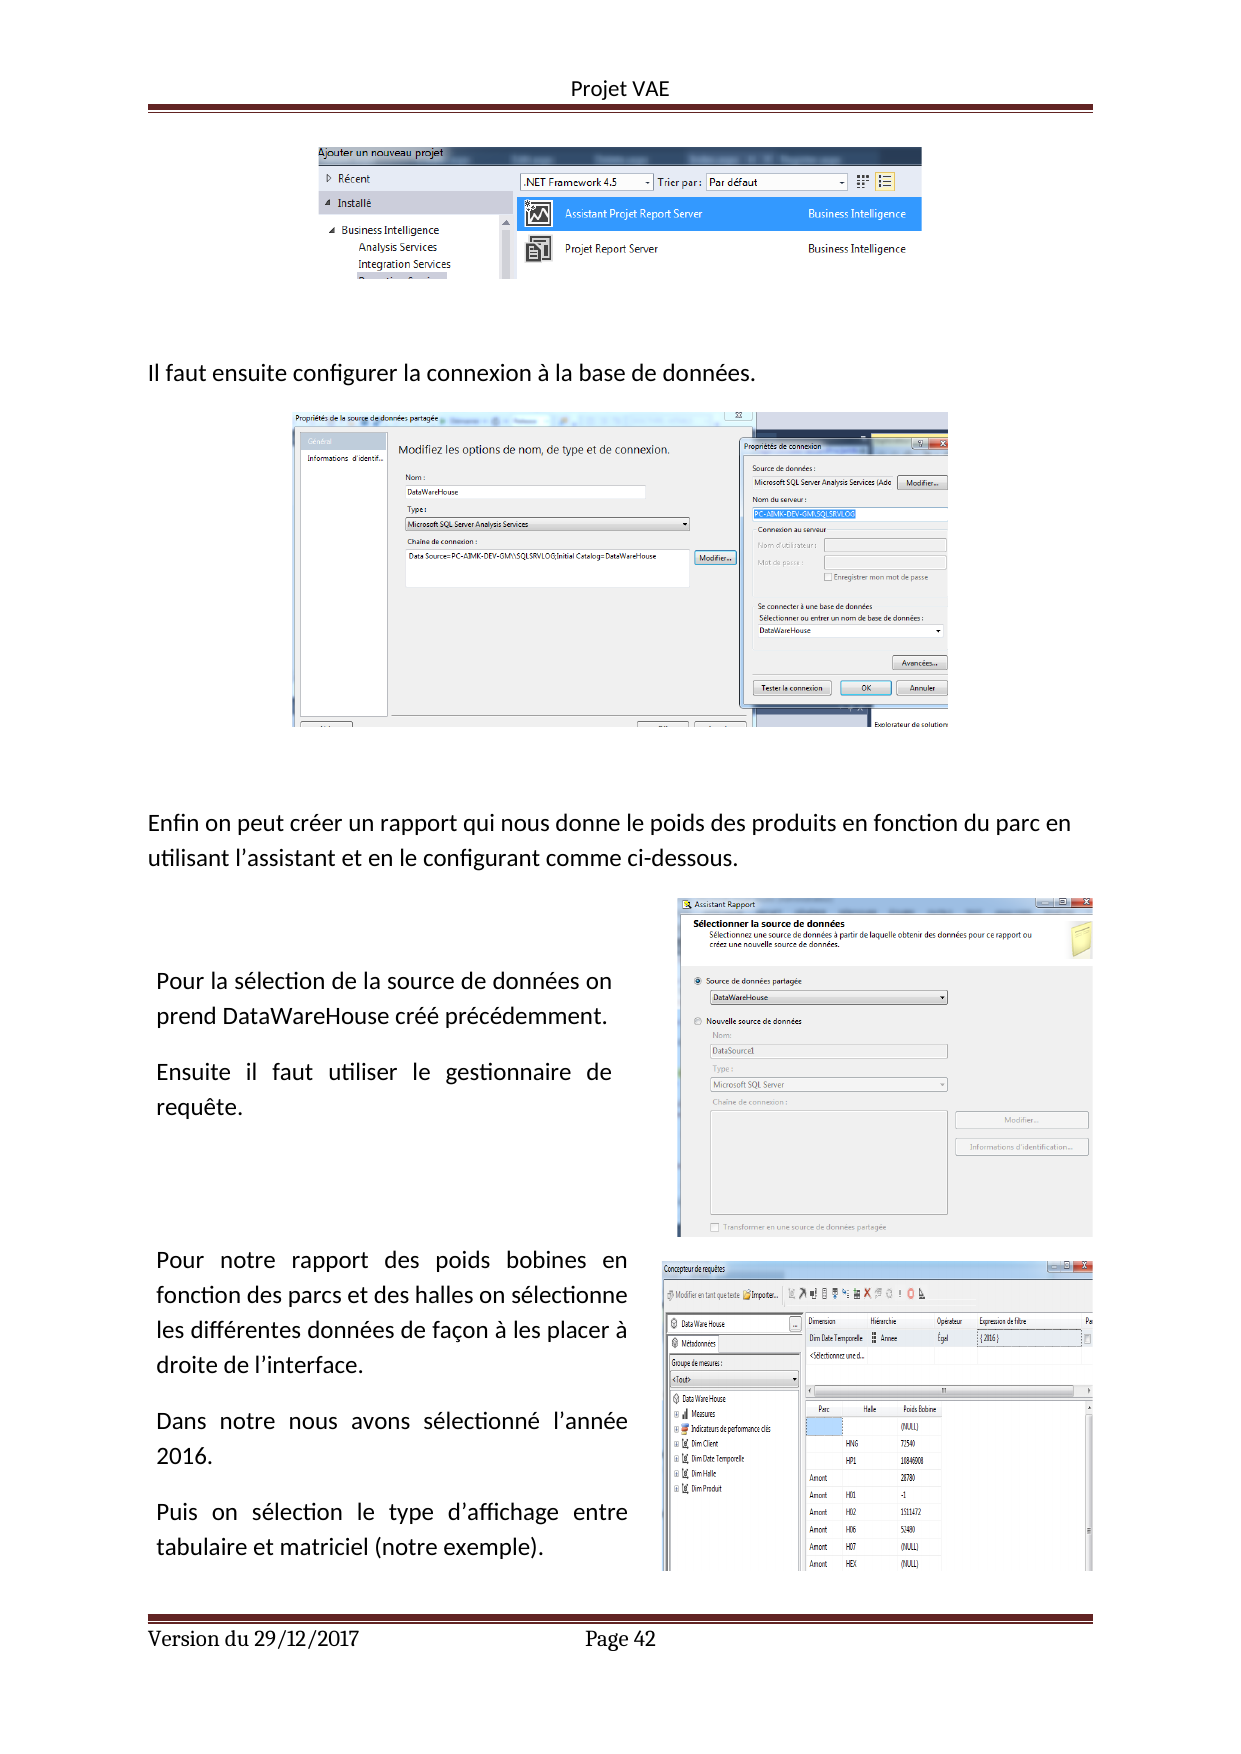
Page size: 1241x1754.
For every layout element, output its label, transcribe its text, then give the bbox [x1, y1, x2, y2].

text Il faut ensuite configurer la connexion à la base de données. [148, 357, 1093, 387]
text Enfin on peut créer un rapport qui nous donne le poids des produits en fonction du parc en utilisant l’assistant et en le configurant comme ci-dessous. [148, 808, 1093, 873]
picture [661, 1261, 1093, 1571]
picture [677, 898, 1093, 1237]
picture [292, 412, 948, 727]
picture [318, 147, 922, 279]
